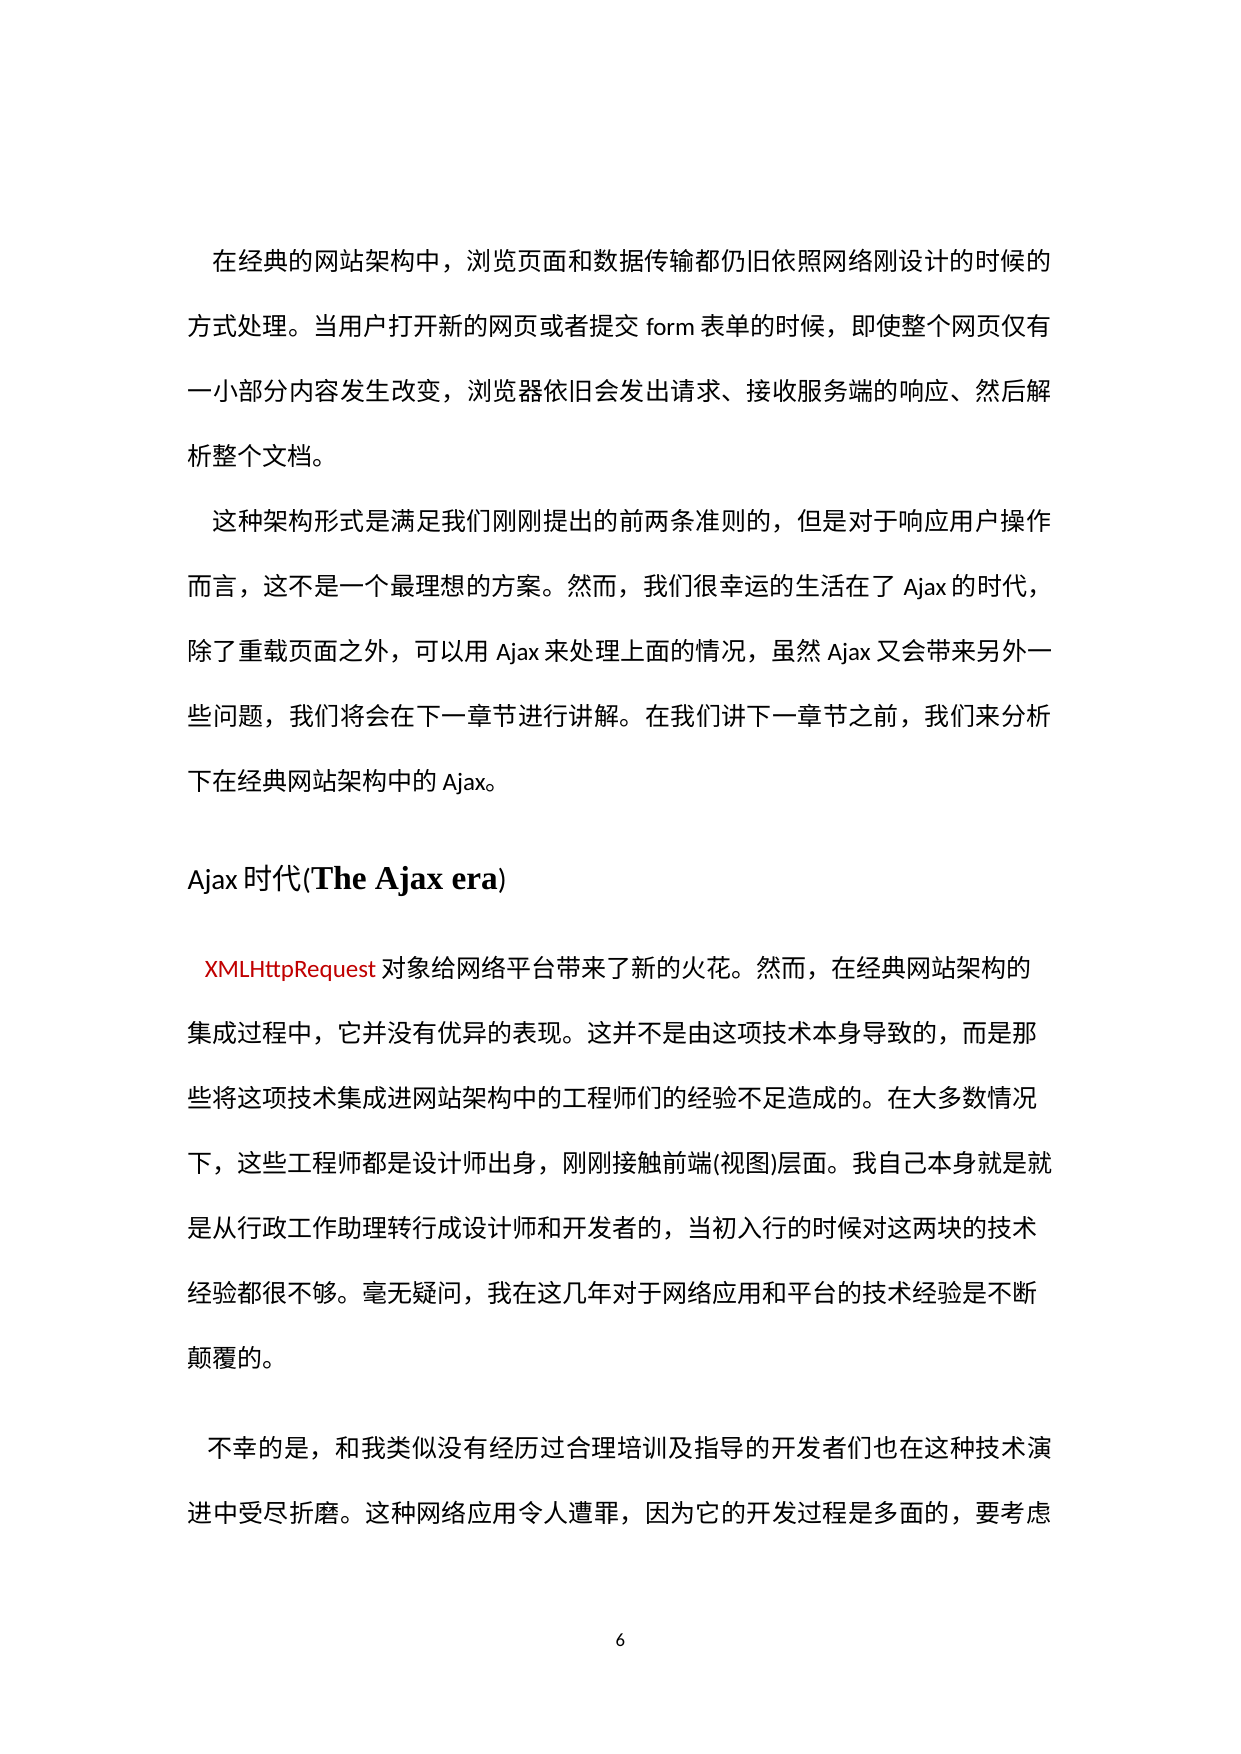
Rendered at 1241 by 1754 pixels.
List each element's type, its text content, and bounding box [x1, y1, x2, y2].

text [187, 1414, 1053, 1544]
text 这种架构形式是满足我们刚刚提出的前两条准则的，但是对于响应用户操作而言，这不是一个最理想的方案。然而，我们很幸运的生活在了Ajax的时代，除了重载页面之外，可以用Ajax来处理上面的情况，虽然Ajax又会带来另外一些问题，我们将会在下一章节进行讲解。在我们讲下一章节之前，我们来分析下在经典网站架构中的Ajax。 [187, 487, 1053, 812]
text Ajax时代(The Ajax era) [187, 844, 1053, 909]
text XMLHttpRequest对象给网络平台带来了新的火花。然而，在经典网站架构的集成过程中，它并没有优异的表现。这并不是由这项技术本身导致的，而是那些将这项技术集成进网站架构中的工程师们的经验不足造成的。在大多数情况下，这些工程师都是设计师出身，刚刚接触前端(视图)层面。我自己本身就是就是从行政工作助理转行成设计师和开发者的，当初入行的时候对这两块的技术经验都很不够。毫无疑问，我在这几年对于网络应用和平台的技术经验是不断颠覆的。 [187, 934, 1053, 1389]
text 在经典的网站架构中，浏览页面和数据传输都仍旧依照网络刚设计的时候的方式处理。当用户打开新的网页或者提交form表单的时候，即使整个网页仅有一小部分内容发生改变，浏览器依旧会发出请求、接收服务端的响应、然后解析整个文档。 [187, 227, 1053, 487]
